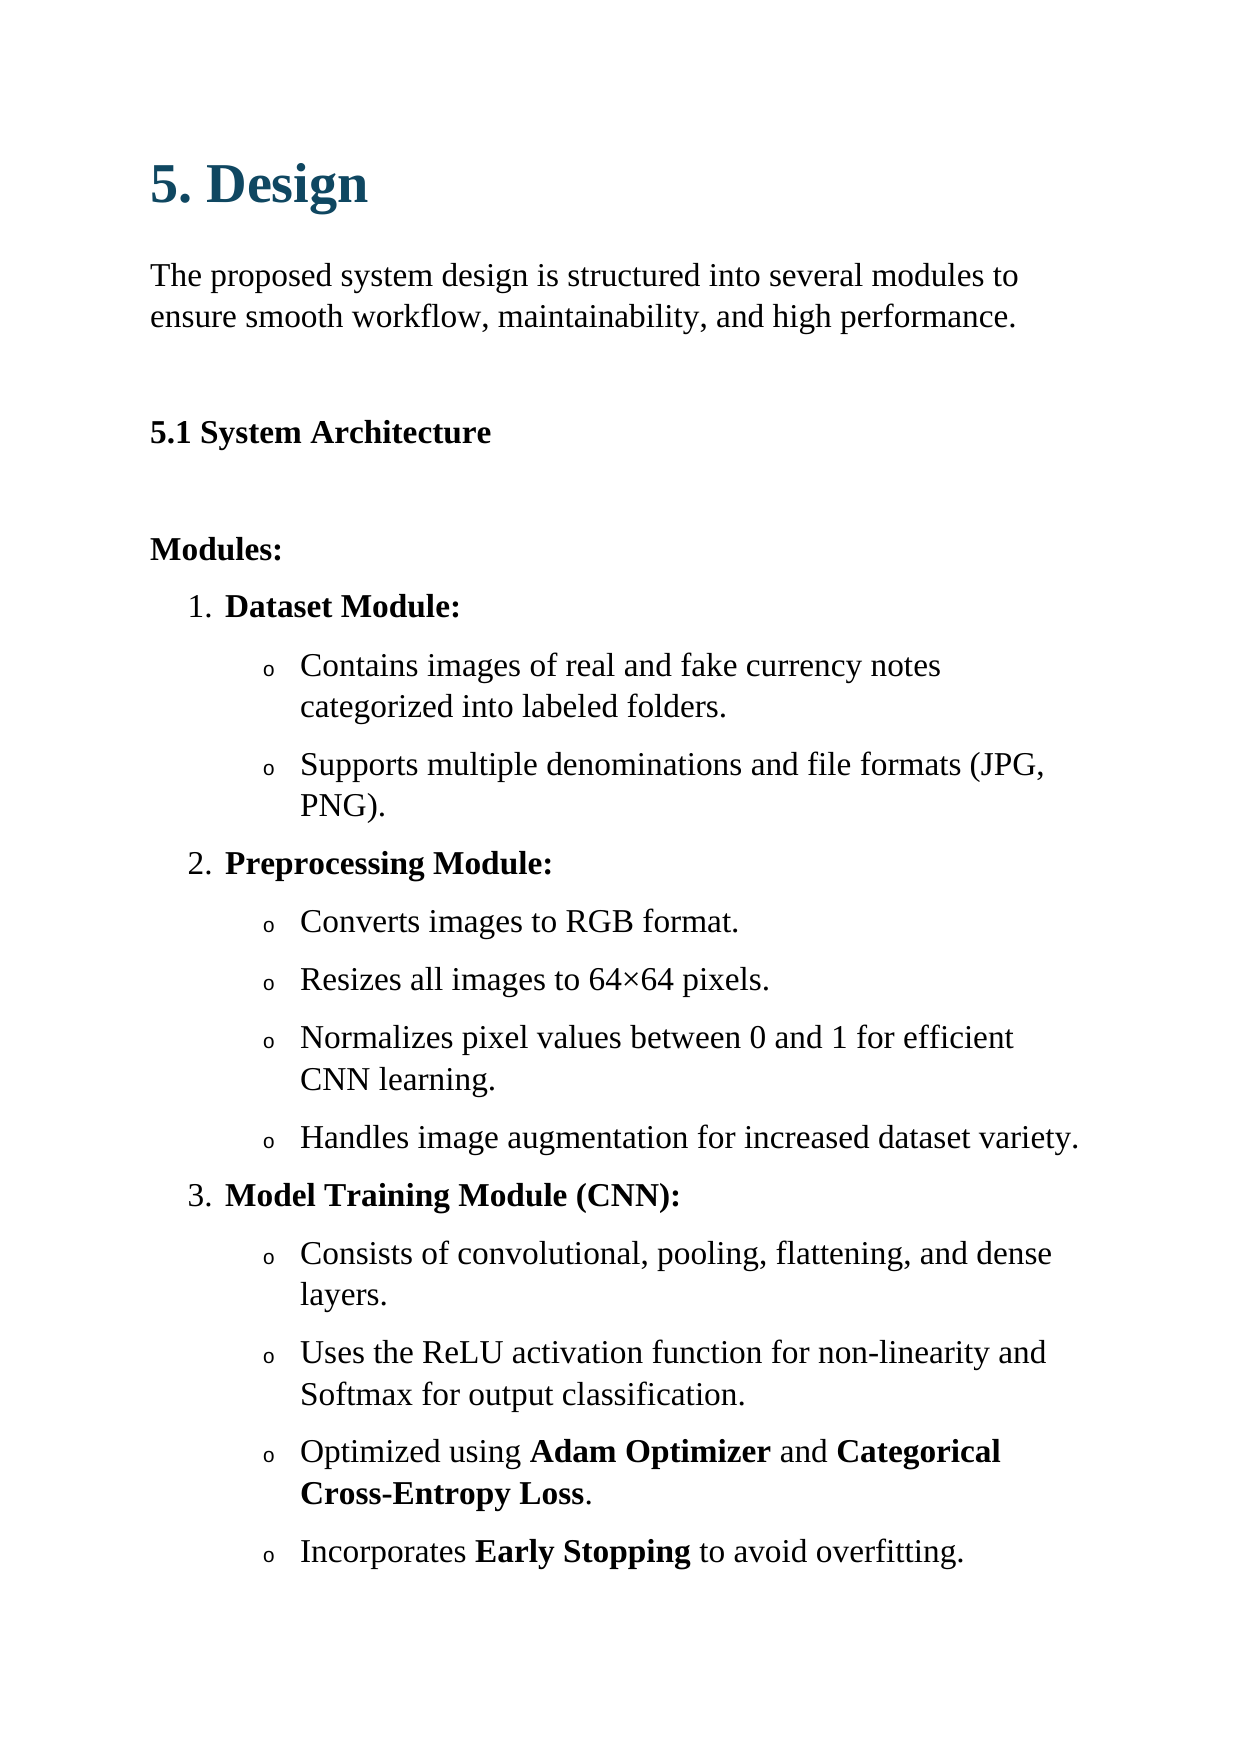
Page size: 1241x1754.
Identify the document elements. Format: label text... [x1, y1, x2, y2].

list Model Training Module (CNN): [187, 1175, 1090, 1213]
list Handles image augmentation for increased dataset variety. [262, 1117, 1090, 1155]
list Consists of convolutional, pooling, flattening, and dense layers. [262, 1233, 1090, 1313]
list Normalizes pixel values between 0 and 1 for efficient CNN learning. [262, 1018, 1090, 1097]
list Supports multiple denominations and file formats (JPG, PNG). [262, 744, 1090, 824]
text The proposed system design is structured into several modules to ensure smooth workflow, maintainability, and high performance. [150, 255, 1090, 335]
list Converts images to RGB format. [262, 902, 1090, 940]
list Contains images of real and fake currency notes categorized into labeled folders. [262, 645, 1090, 724]
list Dataset Module: [187, 587, 1090, 625]
list Incorporates Early Stopping to avoid overfitting. [262, 1531, 1090, 1569]
text Modules: [150, 529, 1090, 567]
list Preprocessing Module: [187, 843, 1090, 882]
list Resizes all images to 64×64 pixels. [262, 959, 1090, 998]
subtitle 5. Design [150, 150, 1090, 215]
list Optimized using Adam Optimizer and Categorical Cross-Entropy Loss. [262, 1432, 1090, 1511]
list Uses the ReLU activation function for non-linearity and Softmax for output classification. [262, 1332, 1090, 1412]
text 5.1 System Architecture [150, 413, 1090, 451]
